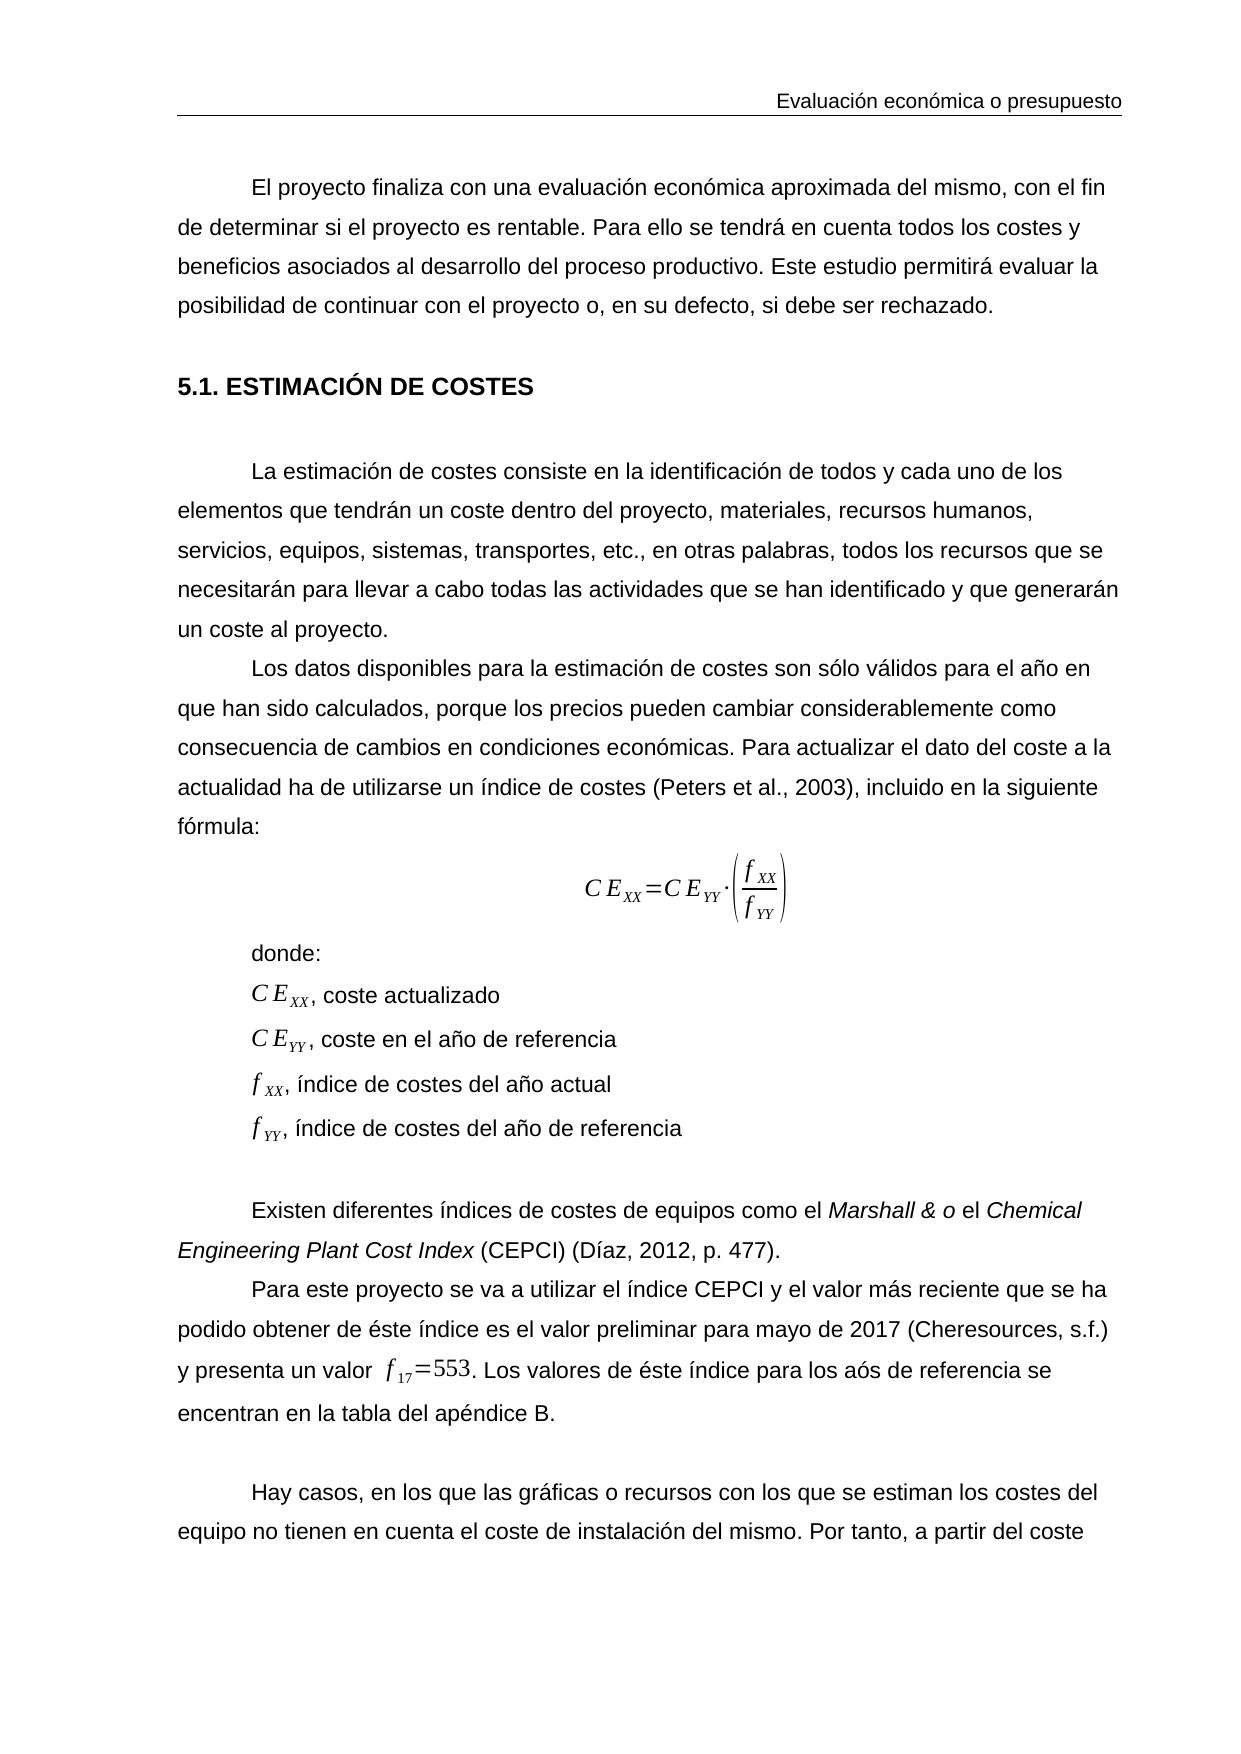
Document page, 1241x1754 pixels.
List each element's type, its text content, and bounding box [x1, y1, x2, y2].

text donde: [177, 940, 1122, 967]
text , coste actualizado [177, 980, 1122, 1011]
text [177, 1478, 1122, 1544]
text Para este proyecto se va a utilizar el índice CEPCI y el valor más reciente que se ha podido obtener de éste índice es el valor preliminar para mayo de 2017 (Cheresources, s.f.) y presenta un valor . Los valores de éste índice para los aós de referencia se encentran en la tabla del apéndice B. [177, 1276, 1122, 1426]
text El proyecto finaliza con una evaluación económica aproximada del mismo, con el fin de determinar si el proyecto es rentable. Para ello se tendrá en cuenta todos los costes y beneficios asociados al desarrollo del proceso productivo. Este estudio permitirá evaluar la posibilidad de continuar con el proyecto o, en su defecto, si debe ser rechazado. [177, 174, 1122, 319]
text 5.1. ESTIMACIÓN DE COSTES [177, 371, 1122, 400]
text Existen diferentes índices de costes de equipos como el Marshall & o el Chemical Engineering Plant Cost Index (CEPCI) (Díaz, 2012, p. 477). [177, 1197, 1122, 1263]
text La estimación de costes consiste en la identificación de todos y cada uno de los elementos que tendrán un coste dentro del proyecto, materiales, recursos humanos, servicios, equipos, sistemas, transportes, etc., en otras palabras, todos los recursos que se necesitarán para llevar a cabo todas las actividades que se han identificado y que generarán un coste al proyecto. [177, 458, 1122, 642]
text , índice de costes del año de referencia [177, 1113, 1122, 1144]
text , coste en el año de referencia [177, 1024, 1122, 1056]
text Los datos disponibles para la estimación de costes son sólo válidos para el año en que han sido calculados, porque los precios pueden cambiar considerablemente como consecuencia de cambios en condiciones económicas. Para actualizar el dato del coste a la actualidad ha de utilizarse un índice de costes (Peters et al., 2003), incluido en la siguiente fórmula: [177, 655, 1122, 839]
text , índice de costes del año actual [177, 1069, 1122, 1100]
